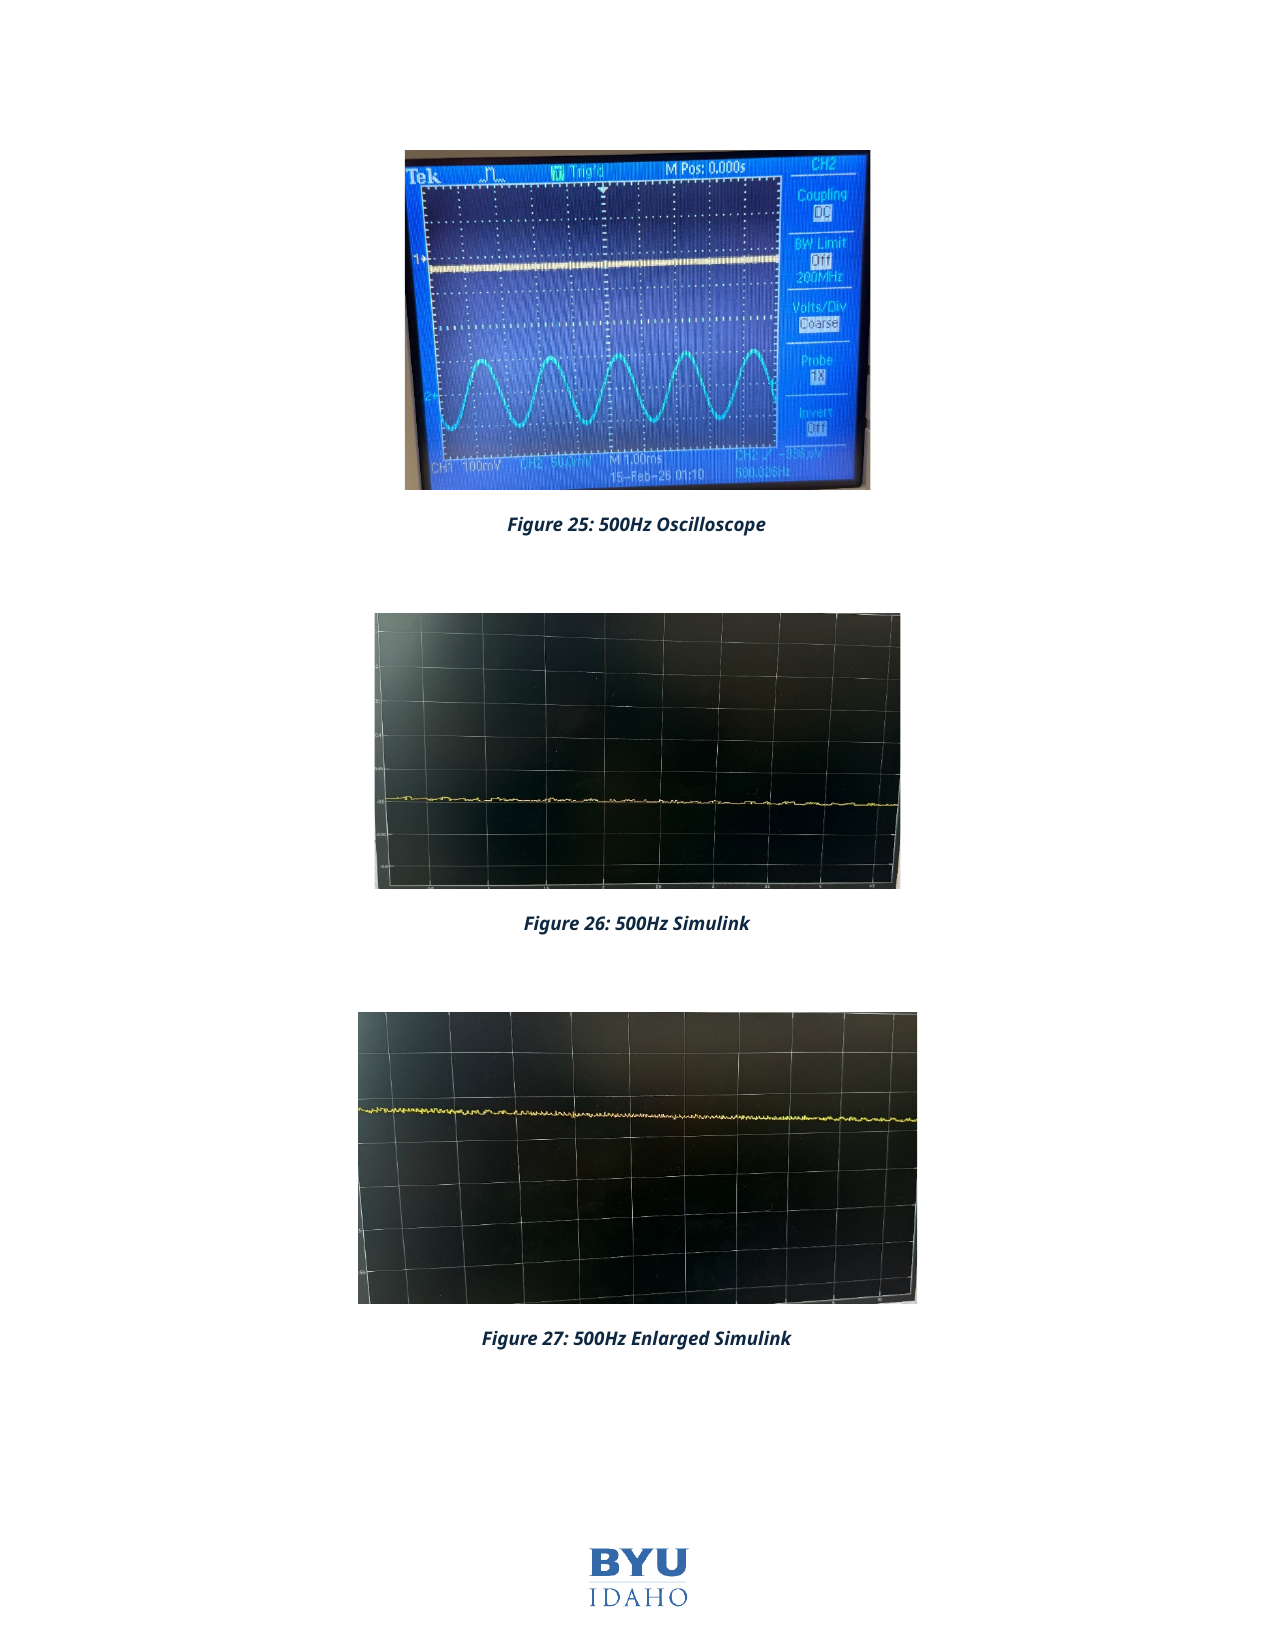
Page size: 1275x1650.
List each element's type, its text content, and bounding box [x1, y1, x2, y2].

picture [404, 150, 871, 490]
picture [358, 1012, 918, 1304]
text Figure 25: 500Hz Oscilloscope [150, 511, 1125, 537]
picture [585, 1545, 690, 1608]
text Figure 26: 500Hz Simulink [150, 910, 1125, 935]
picture [374, 613, 901, 889]
text Figure 27: 500Hz Enlarged Simulink [150, 1325, 1125, 1350]
